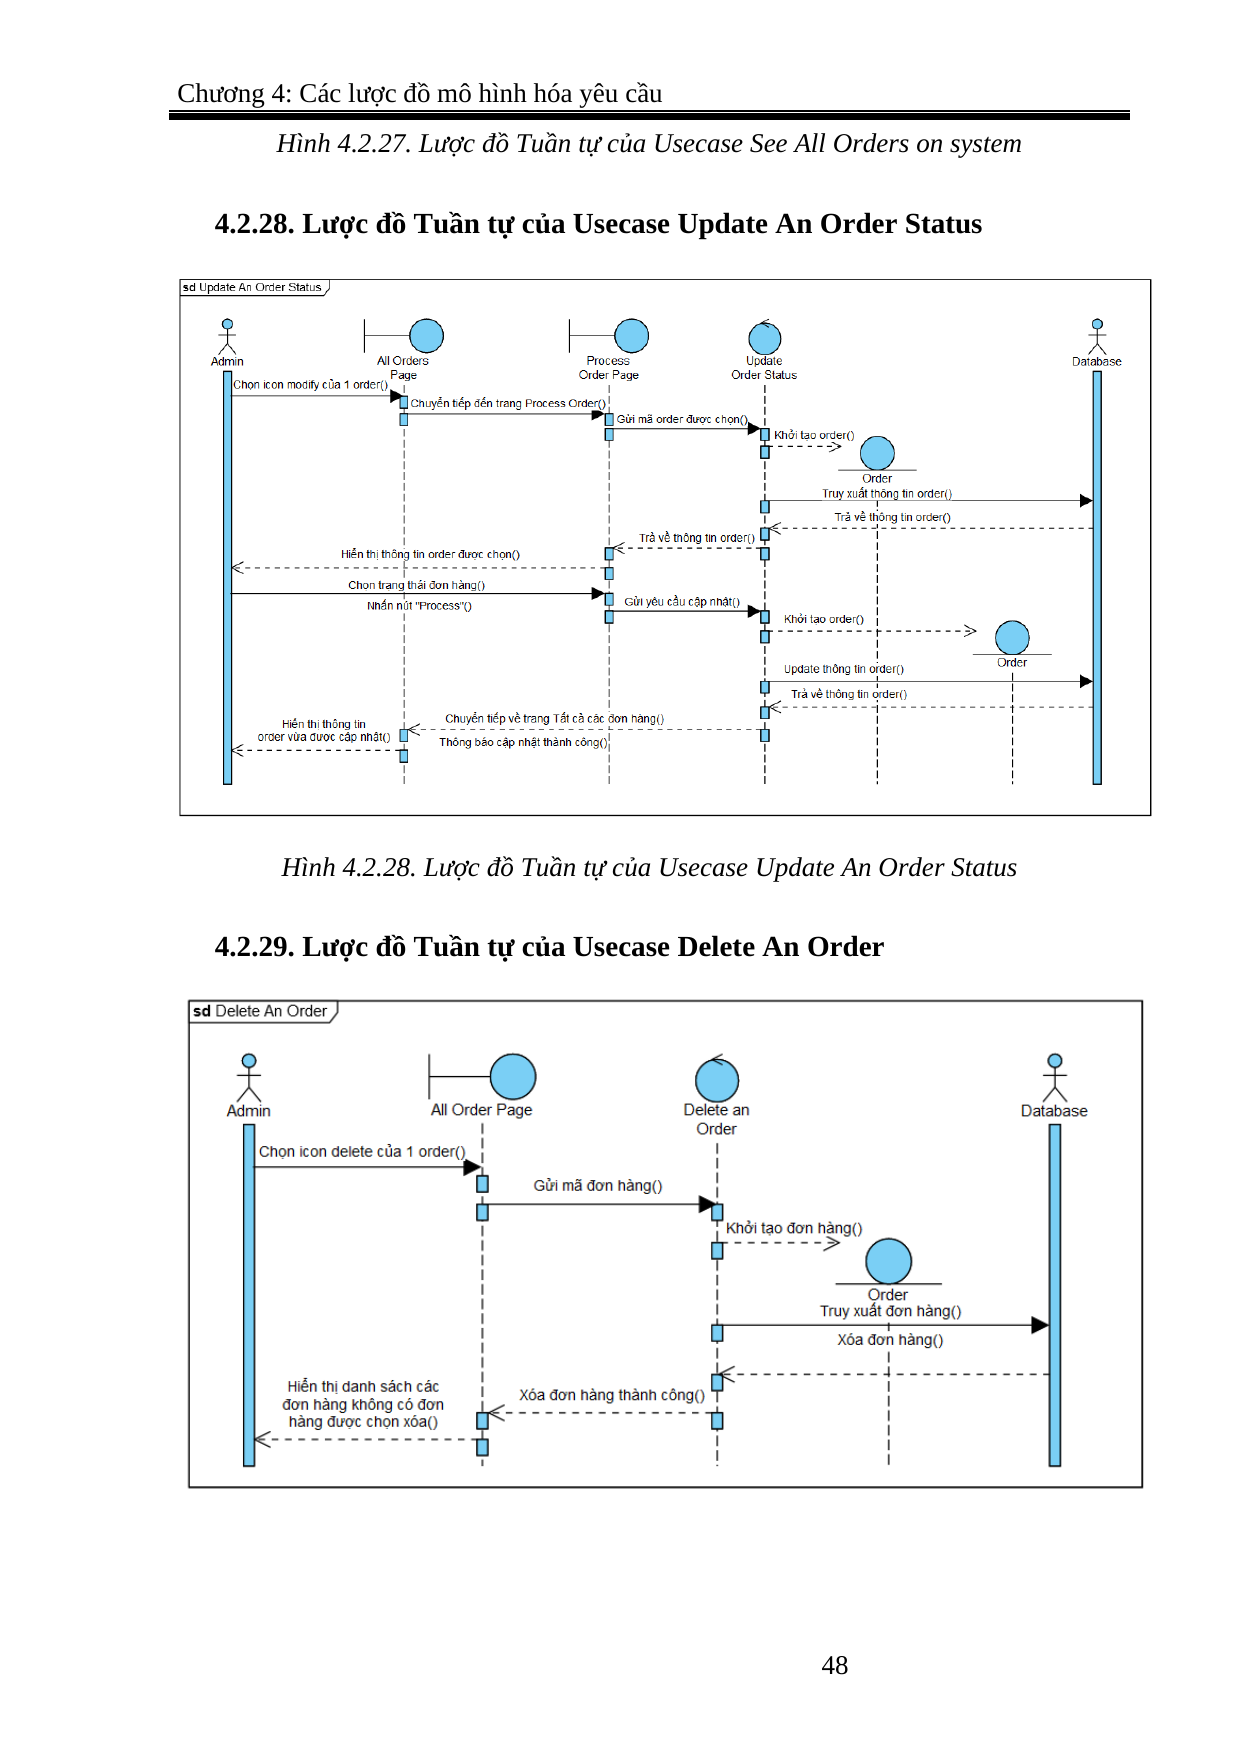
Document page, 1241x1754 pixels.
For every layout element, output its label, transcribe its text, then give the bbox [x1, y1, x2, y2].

subtitle 4.2.29. Lược đồ Tuần tự của Usecase Delete An Order [177, 929, 1122, 963]
subtitle 4.2.28. Lược đồ Tuần tự của Usecase Update An Order Status [177, 206, 1122, 240]
picture [177, 269, 1155, 820]
picture [177, 992, 1156, 1497]
subtitle Hình 4.2.28. Lược đồ Tuần tự của Usecase Update An Order Status [177, 851, 1122, 882]
subtitle Hình 4.2.27. Lược đồ Tuần tự của Usecase See All Orders on system [177, 127, 1122, 159]
